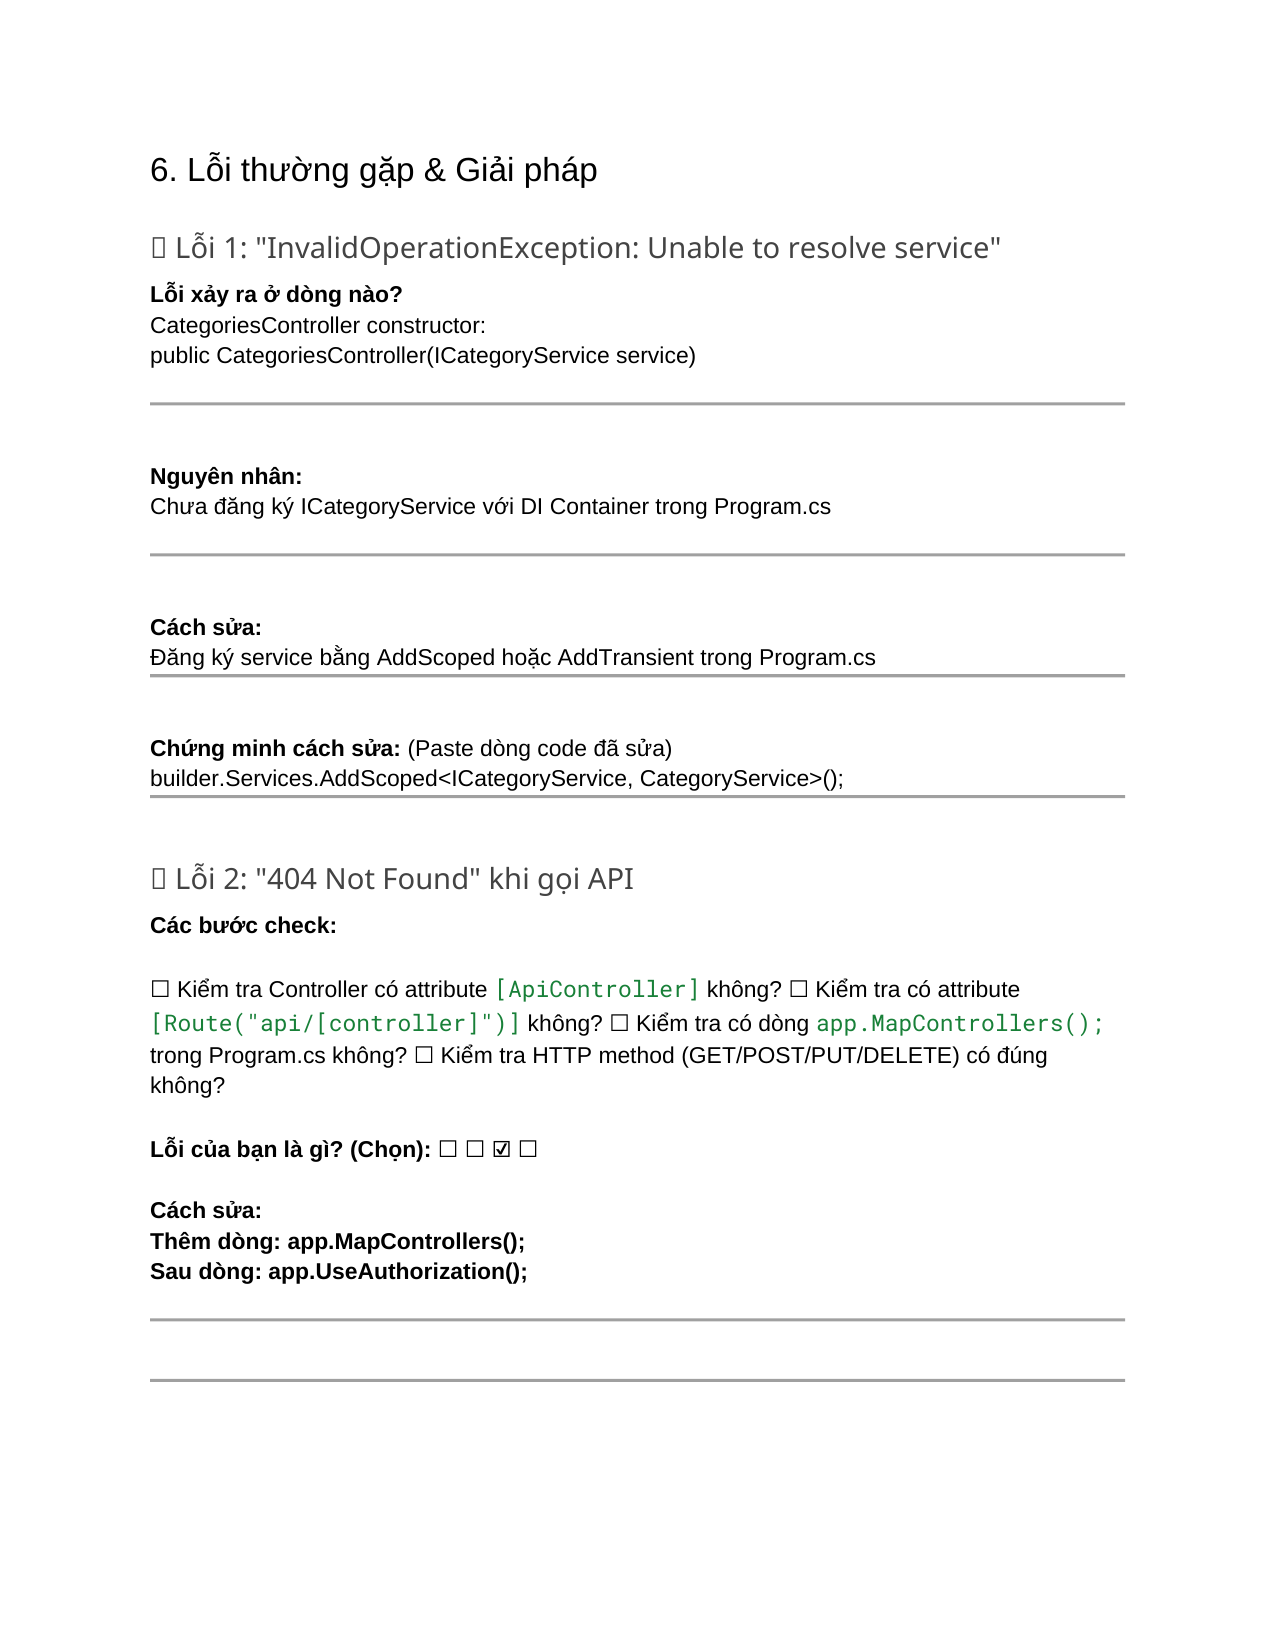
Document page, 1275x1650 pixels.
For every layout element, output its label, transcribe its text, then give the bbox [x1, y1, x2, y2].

text ☐ Kiểm tra Controller có attribute [ApiController] không? ☐ Kiểm tra có attribute [Route("api/[controller]")] không? ☐ Kiểm tra có dòng app.MapControllers(); trong Program.cs không? ☐ Kiểm tra HTTP method (GET/POST/PUT/DELETE) có đúng không? [150, 973, 1125, 1098]
subtitle 6. Lỗi thường gặp & Giải pháp [150, 150, 1125, 188]
text Lỗi của bạn là gì? (Chọn): ☐ ☐ ☑ ☐ [150, 1132, 1125, 1163]
text Lỗi xảy ra ở dòng nào? [150, 281, 1125, 308]
subtitle ❌ Lỗi 1: "InvalidOperationException: Unable to resolve service" [150, 227, 1125, 267]
text public CategoriesController(ICategoryService service) [150, 342, 1125, 368]
text builder.Services.AddScoped<ICategoryService, CategoryService>(); [150, 765, 1125, 791]
text Sau dòng: app.UseAuthorization(); [150, 1258, 1125, 1284]
text Các bước check: [150, 912, 1125, 939]
text CategoriesController constructor: [150, 312, 1125, 338]
text Đăng ký service bằng AddScoped hoặc AddTransient trong Program.cs [150, 644, 1125, 670]
text Nguyên nhân: [150, 463, 1125, 489]
subtitle ❌ Lỗi 2: "404 Not Found" khi gọi API [150, 858, 1125, 898]
text Chưa đăng ký ICategoryService với DI Container trong Program.cs [150, 493, 1125, 519]
text Chứng minh cách sửa: (Paste dòng code đã sửa) [150, 734, 1125, 761]
text Cách sửa: [150, 1197, 1125, 1224]
text Thêm dòng: app.MapControllers(); [150, 1228, 1125, 1254]
text Cách sửa: [150, 614, 1125, 640]
